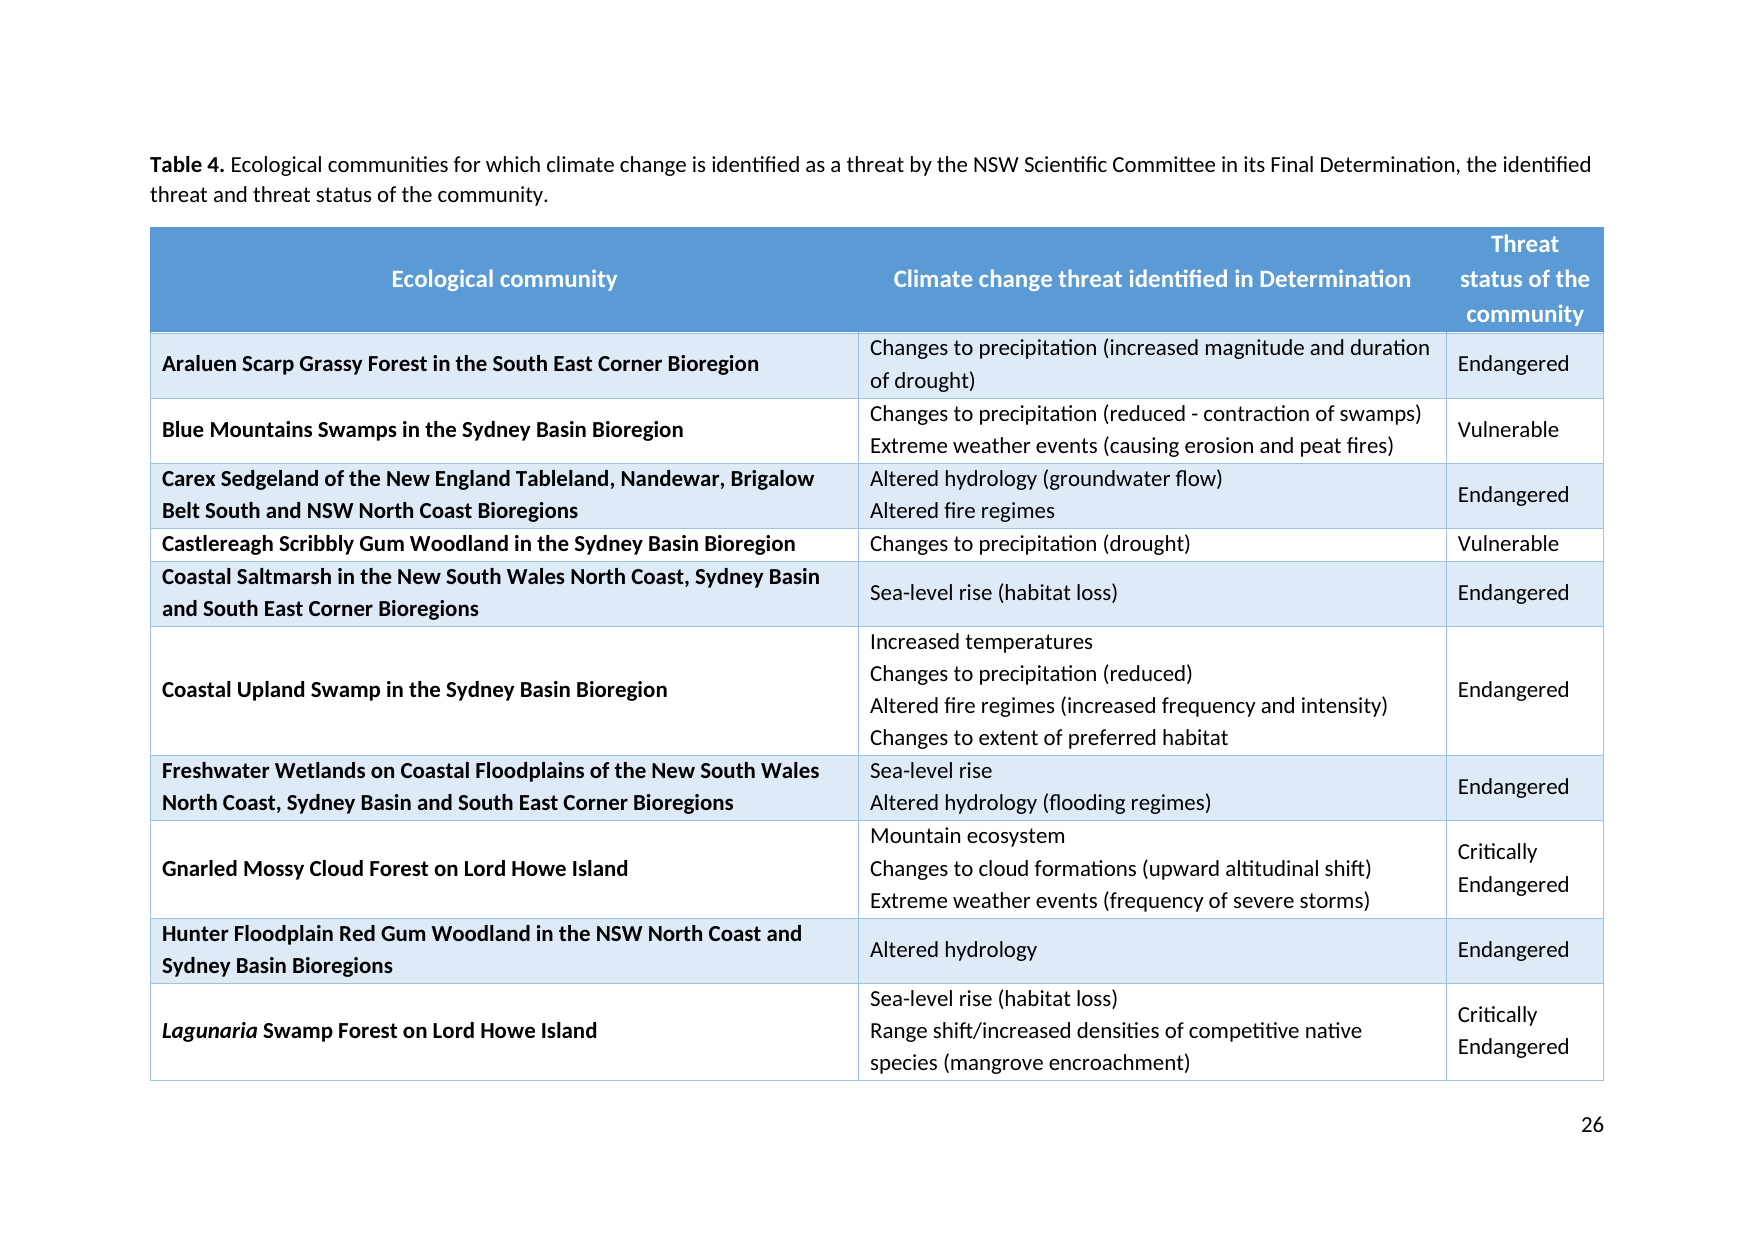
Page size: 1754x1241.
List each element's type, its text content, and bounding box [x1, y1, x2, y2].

table_cell Sea-level rise (habitat loss) Range shift/increased densities of competitive native species (mangrove encroachment) [859, 984, 1446, 1080]
table_cell Coastal Upland Swamp in the Sydney Basin Bioregion [151, 627, 858, 755]
table_cell Changes to precipitation (increased magnitude and duration of drought) [859, 334, 1446, 398]
table_cell Blue Mountains Swamps in the Sydney Basin Bioregion [151, 399, 858, 463]
table_cell Vulnerable [1447, 529, 1603, 561]
table_header Ecological community [151, 228, 858, 332]
table_cell Castlereagh Scribbly Gum Woodland in the Sydney Basin Bioregion [151, 529, 858, 561]
table_cell Carex Sedgeland of the New England Tableland, Nandewar, Brigalow Belt South and NSW North Coast Bioregions [151, 464, 858, 528]
text Table 4. Ecological communities for which climate change is identified as a threat by the NSW Scientific Committee in its Final Determination, the identified threat and threat status of the community. [150, 150, 1604, 208]
table_cell Altered hydrology (groundwater flow) Altered fire regimes [859, 464, 1446, 528]
table_cell Changes to precipitation (reduced - contraction of swamps) Extreme weather events (causing erosion and peat fires) [859, 399, 1446, 463]
table_cell Gnarled Mossy Cloud Forest on Lord Howe Island [151, 821, 858, 918]
table_cell Freshwater Wetlands on Coastal Floodplains of the New South Wales North Coast, Sydney Basin and South East Corner Bioregions [151, 756, 858, 820]
table_cell Endangered [1447, 334, 1603, 398]
table_cell Increased temperatures Changes to precipitation (reduced) Altered fire regimes (increased frequency and intensity) Changes to extent of preferred habitat [859, 627, 1446, 755]
table_cell Altered hydrology [859, 919, 1446, 983]
table_cell Coastal Saltmarsh in the New South Wales North Coast, Sydney Basin and South East Corner Bioregions [151, 562, 858, 626]
table_cell Sea-level rise (habitat loss) [859, 562, 1446, 626]
table_cell Endangered [1447, 919, 1603, 983]
table_cell Endangered [1447, 756, 1603, 820]
table_cell Critically Endangered [1447, 984, 1603, 1080]
table_header Threat status of the community [1447, 228, 1603, 332]
table_cell Araluen Scarp Grassy Forest in the South East Corner Bioregion [151, 334, 858, 398]
table_cell Endangered [1447, 562, 1603, 626]
table_header Climate change threat identified in Determination [859, 228, 1446, 332]
table_cell Vulnerable [1447, 399, 1603, 463]
table_cell Hunter Floodplain Red Gum Woodland in the NSW North Coast and Sydney Basin Bioregions [151, 919, 858, 983]
table_cell Changes to precipitation (drought) [859, 529, 1446, 561]
table_cell Endangered [1447, 464, 1603, 528]
table_cell Critically Endangered [1447, 821, 1603, 918]
table_cell Lagunaria Swamp Forest on Lord Howe Island [151, 984, 858, 1080]
table_cell Sea-level rise Altered hydrology (flooding regimes) [859, 756, 1446, 820]
table_cell Endangered [1447, 627, 1603, 755]
table_cell Mountain ecosystem Changes to cloud formations (upward altitudinal shift) Extreme weather events (frequency of severe storms) [859, 821, 1446, 918]
